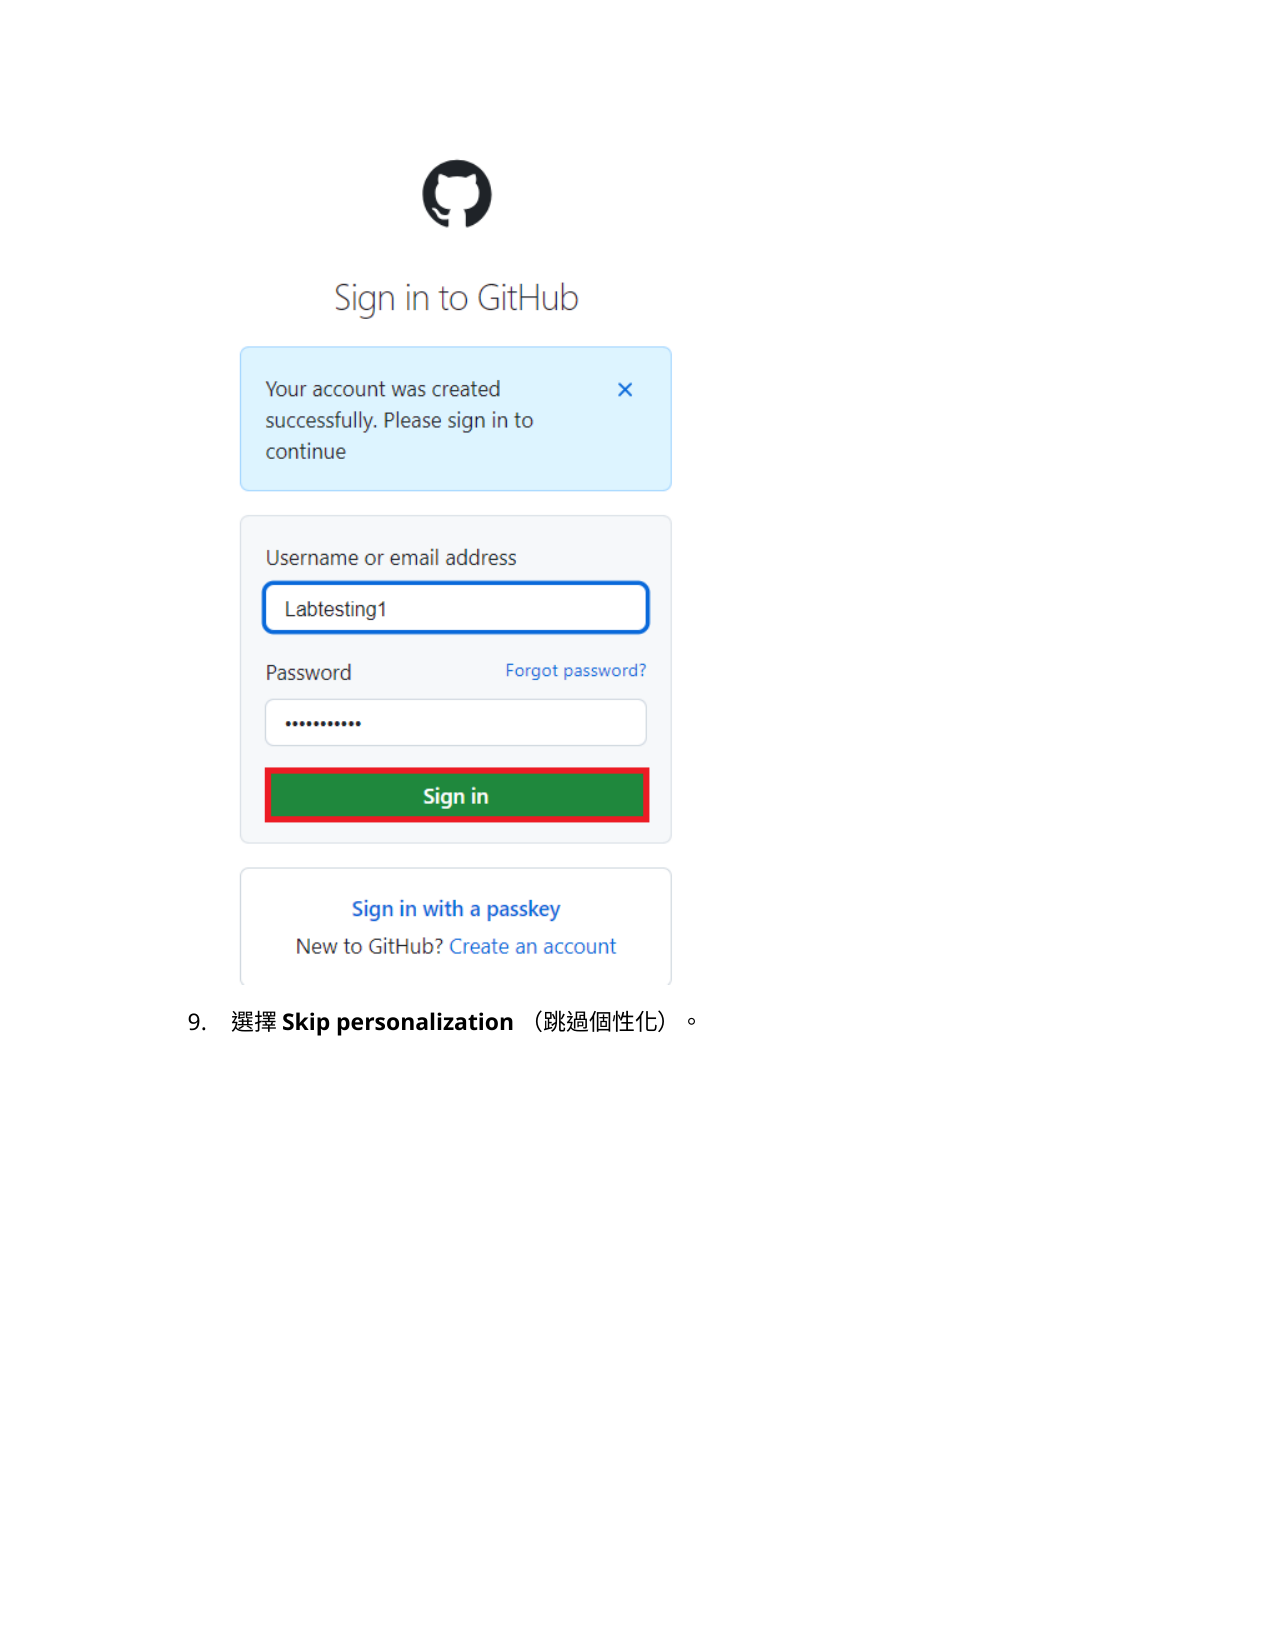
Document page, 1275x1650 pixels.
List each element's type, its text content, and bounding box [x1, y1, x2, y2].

list 選擇 Skip personalization （跳過個性化）。 [187, 1003, 1125, 1037]
picture [225, 150, 682, 985]
